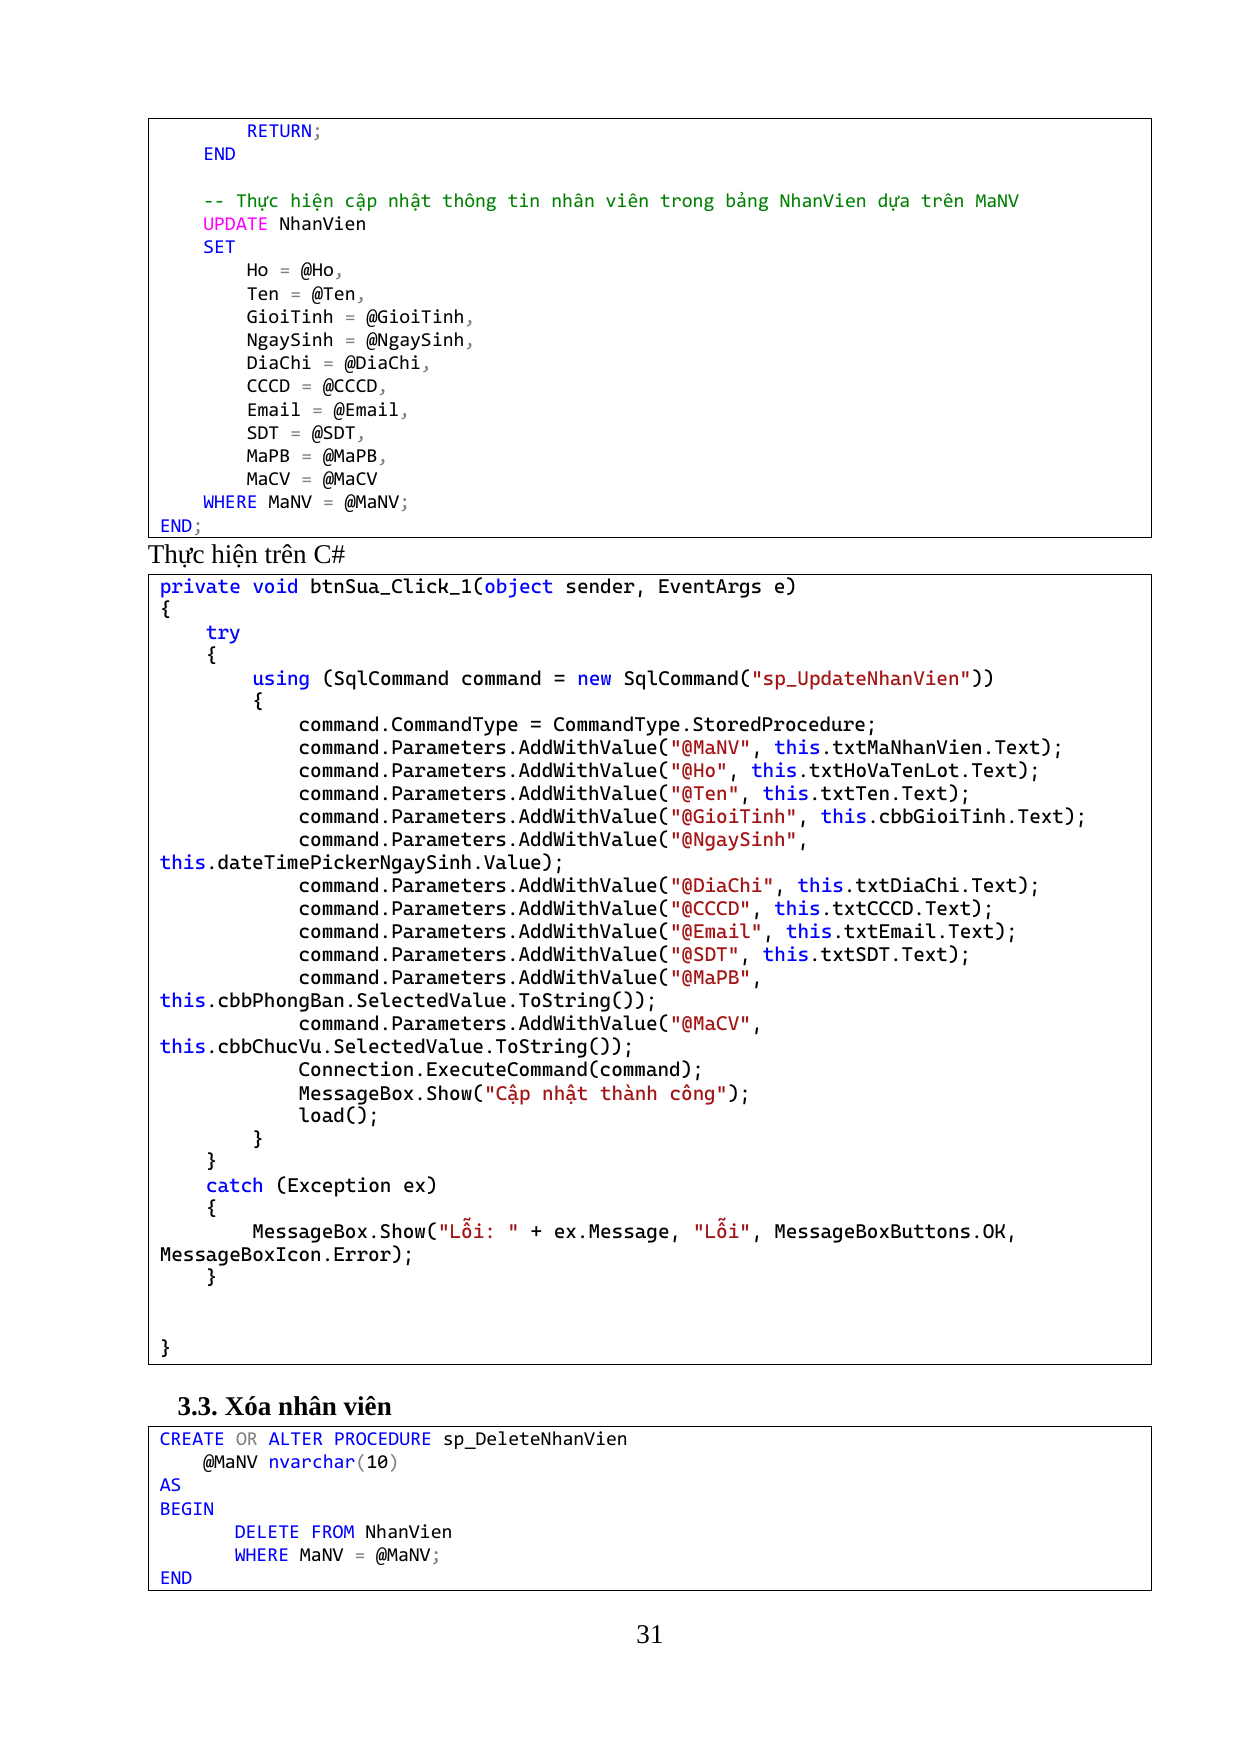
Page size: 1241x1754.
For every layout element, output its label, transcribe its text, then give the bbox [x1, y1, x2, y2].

table_header CREATE OR ALTER PROCEDURE sp_DeleteNhanVien @MaNV nvarchar(10) AS BEGIN DELETE FROM NhanVien WHERE MaNV = @MaNV; END [149, 1427, 1151, 1590]
table_header private void btnSua_Click_1(object sender, EventArgs e) { try { using (SqlCommand command = new SqlCommand("sp_UpdateNhanVien")) { command.CommandType = CommandType.StoredProcedure; command.Parameters.AddWithValue("@MaNV", this.txtMaNhanVien.Text); command.Parameters.AddWithValue("@Ho", this.txtHoVaTenLot.Text); command.Parameters.AddWithValue("@Ten", this.txtTen.Text); command.Parameters.AddWithValue("@GioiTinh", this.cbbGioiTinh.Text); command.Parameters.AddWithValue("@NgaySinh", this.dateTimePickerNgaySinh.Value); command.Parameters.AddWithValue("@DiaChi", this.txtDiaChi.Text); command.Parameters.AddWithValue("@CCCD", this.txtCCCD.Text); command.Parameters.AddWithValue("@Email", this.txtEmail.Text); command.Parameters.AddWithValue("@SDT", this.txtSDT.Text); command.Parameters.AddWithValue("@MaPB", this.cbbPhongBan.SelectedValue.ToString()); command.Parameters.AddWithValue("@MaCV", this.cbbChucVu.SelectedValue.ToString()); Connection.ExecuteCommand(command); MessageBox.Show("Cập nhật thành công"); load(); } } catch (Exception ex) { MessageBox.Show("Lỗi: " + ex.Message, "Lỗi", MessageBoxButtons.OK, MessageBoxIcon.Error); } } [149, 575, 1151, 1364]
subtitle 3.3. Xóa nhân viên [148, 1390, 1152, 1422]
text Thực hiện trên C# [148, 538, 1152, 569]
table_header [149, 119, 1151, 537]
